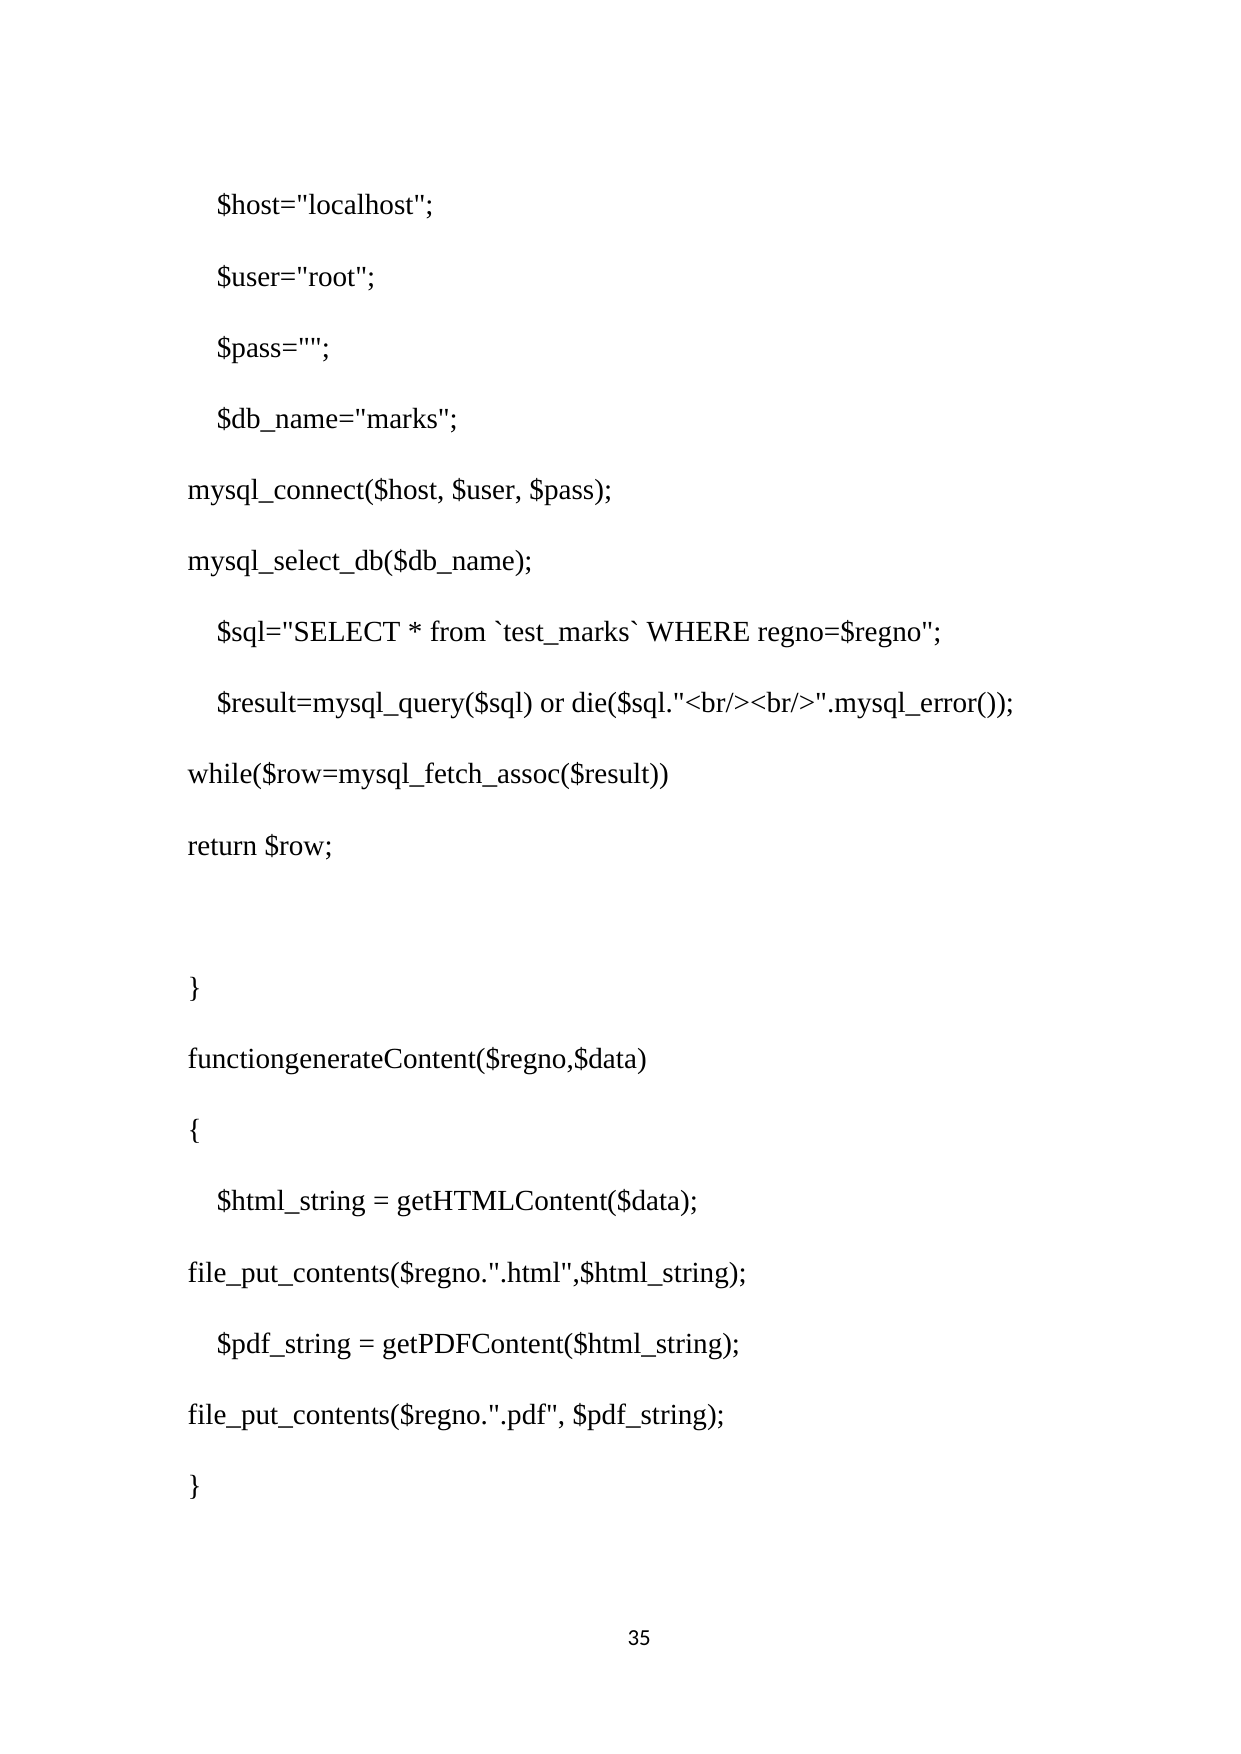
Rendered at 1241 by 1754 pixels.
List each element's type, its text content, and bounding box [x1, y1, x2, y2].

text { [187, 1112, 1128, 1146]
text while($row=mysql_fetch_assoc($result)) [187, 757, 1128, 790]
text mysql_connect($host, $user, $pass); [187, 472, 1128, 506]
text $result=mysql_query($sql) or die($sql."<br/><br/>".mysql_error()); [187, 686, 1128, 719]
text functiongenerateContent($regno,$data) [187, 1041, 1128, 1075]
text $sql="SELECT * from `test_marks` WHERE regno=$regno"; [187, 614, 1128, 648]
text file_put_contents($regno.".pdf", $pdf_string); [187, 1397, 1128, 1431]
text $user="root"; [187, 259, 1128, 292]
text } [187, 1468, 1128, 1502]
text $host="localhost"; [187, 187, 1128, 221]
text file_put_contents($regno.".html",$html_string); [187, 1255, 1128, 1288]
text $pdf_string = getPDFContent($html_string); [187, 1326, 1128, 1359]
text mysql_select_db($db_name); [187, 543, 1128, 577]
text $db_name="marks"; [187, 401, 1128, 434]
text return $row; [187, 828, 1128, 861]
text $pass=""; [187, 330, 1128, 363]
text $html_string = getHTMLContent($data); [187, 1183, 1128, 1217]
text } [187, 970, 1128, 1004]
